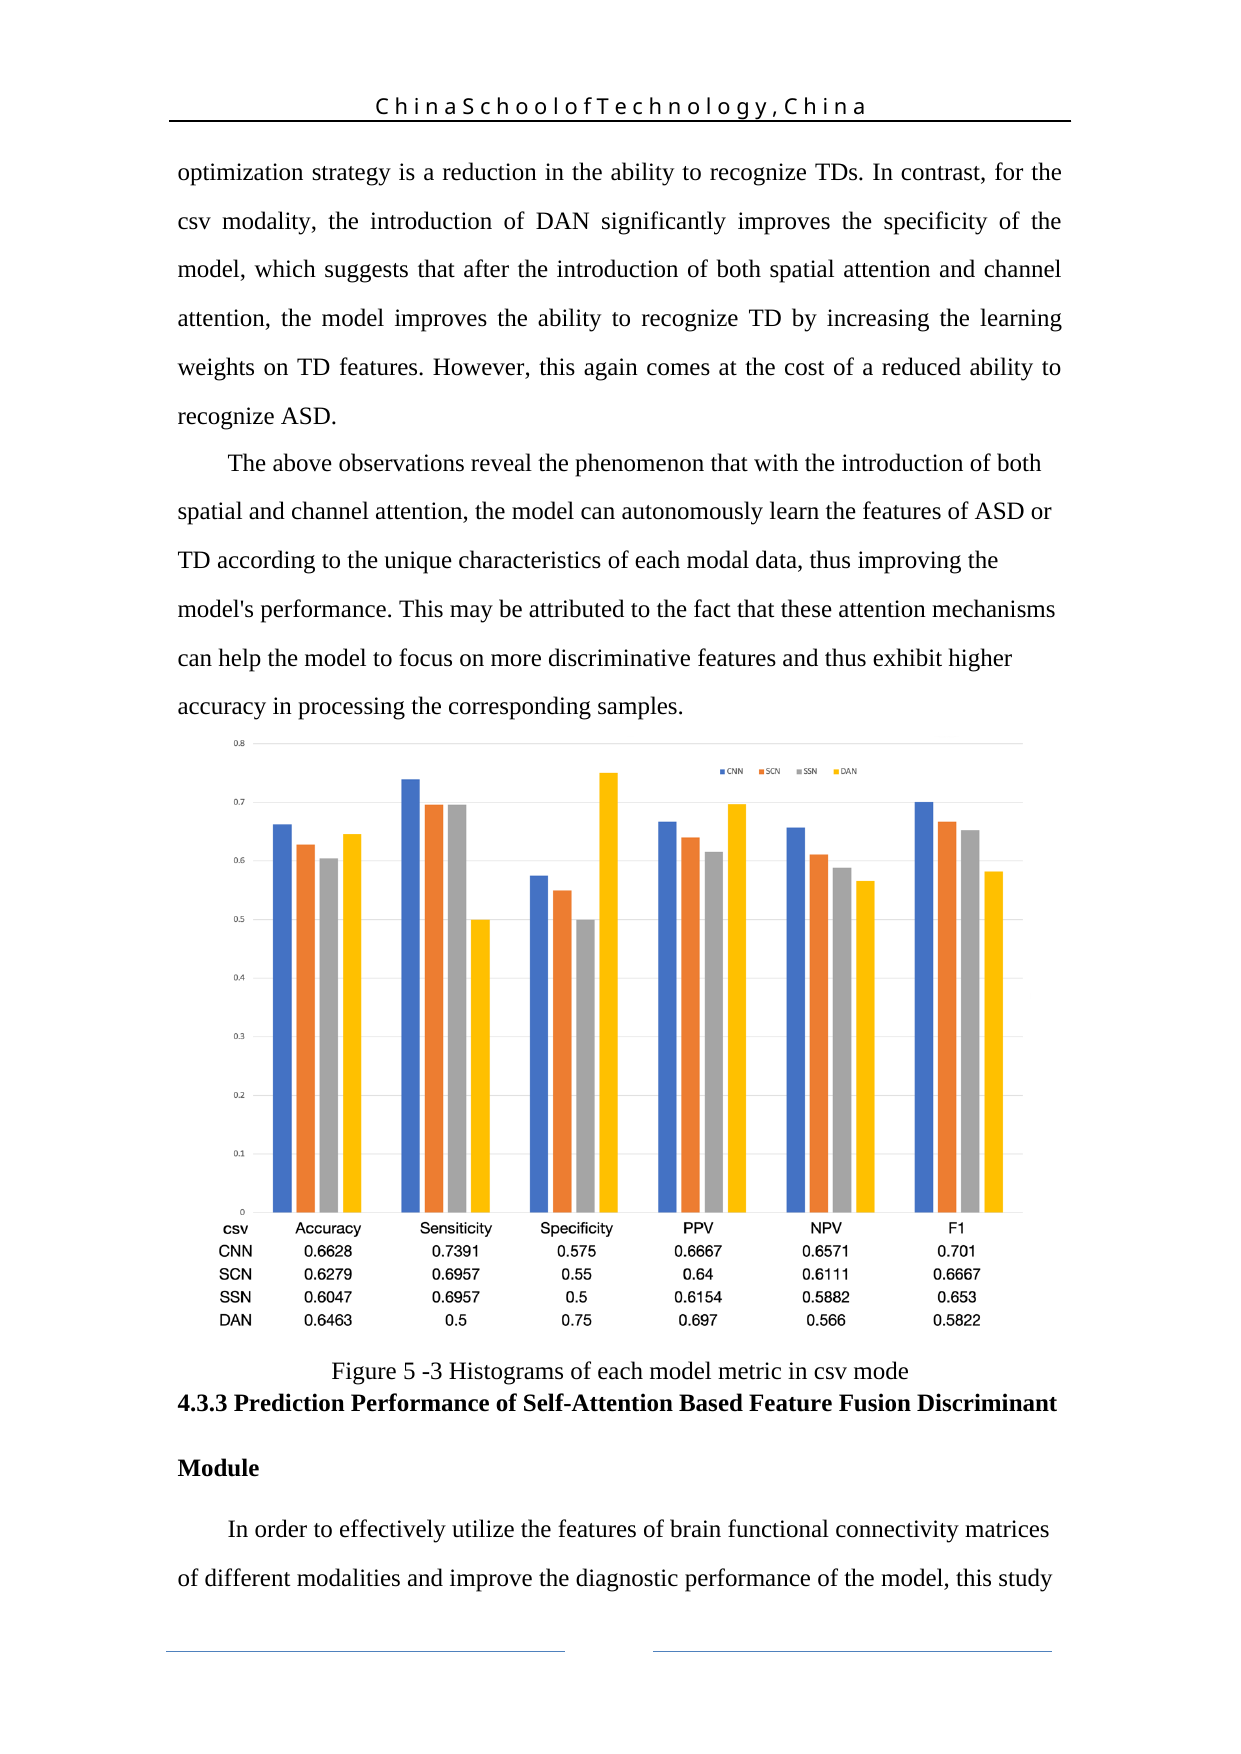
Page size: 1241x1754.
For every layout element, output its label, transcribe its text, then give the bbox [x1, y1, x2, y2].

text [177, 1513, 1063, 1594]
text Figure 5 -3 Histograms of each model metric in csv mode [177, 1354, 1063, 1386]
text The above observations reveal the phenomenon that with the introduction of both spatial and channel attention, the model can autonomously learn the features of ASD or TD according to the unique characteristics of each modal data, thus improving the model's performance. This may be attributed to the fact that these attention mechanisms can help the model to focus on more discriminative features and thus exhibit higher accuracy in processing the corresponding samples. [177, 446, 1063, 722]
text 4.3.3 Prediction Performance of Self-Attention Based Feature Fusion Discriminant Module [177, 1386, 1063, 1484]
picture [209, 736, 1031, 1337]
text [177, 155, 1063, 431]
